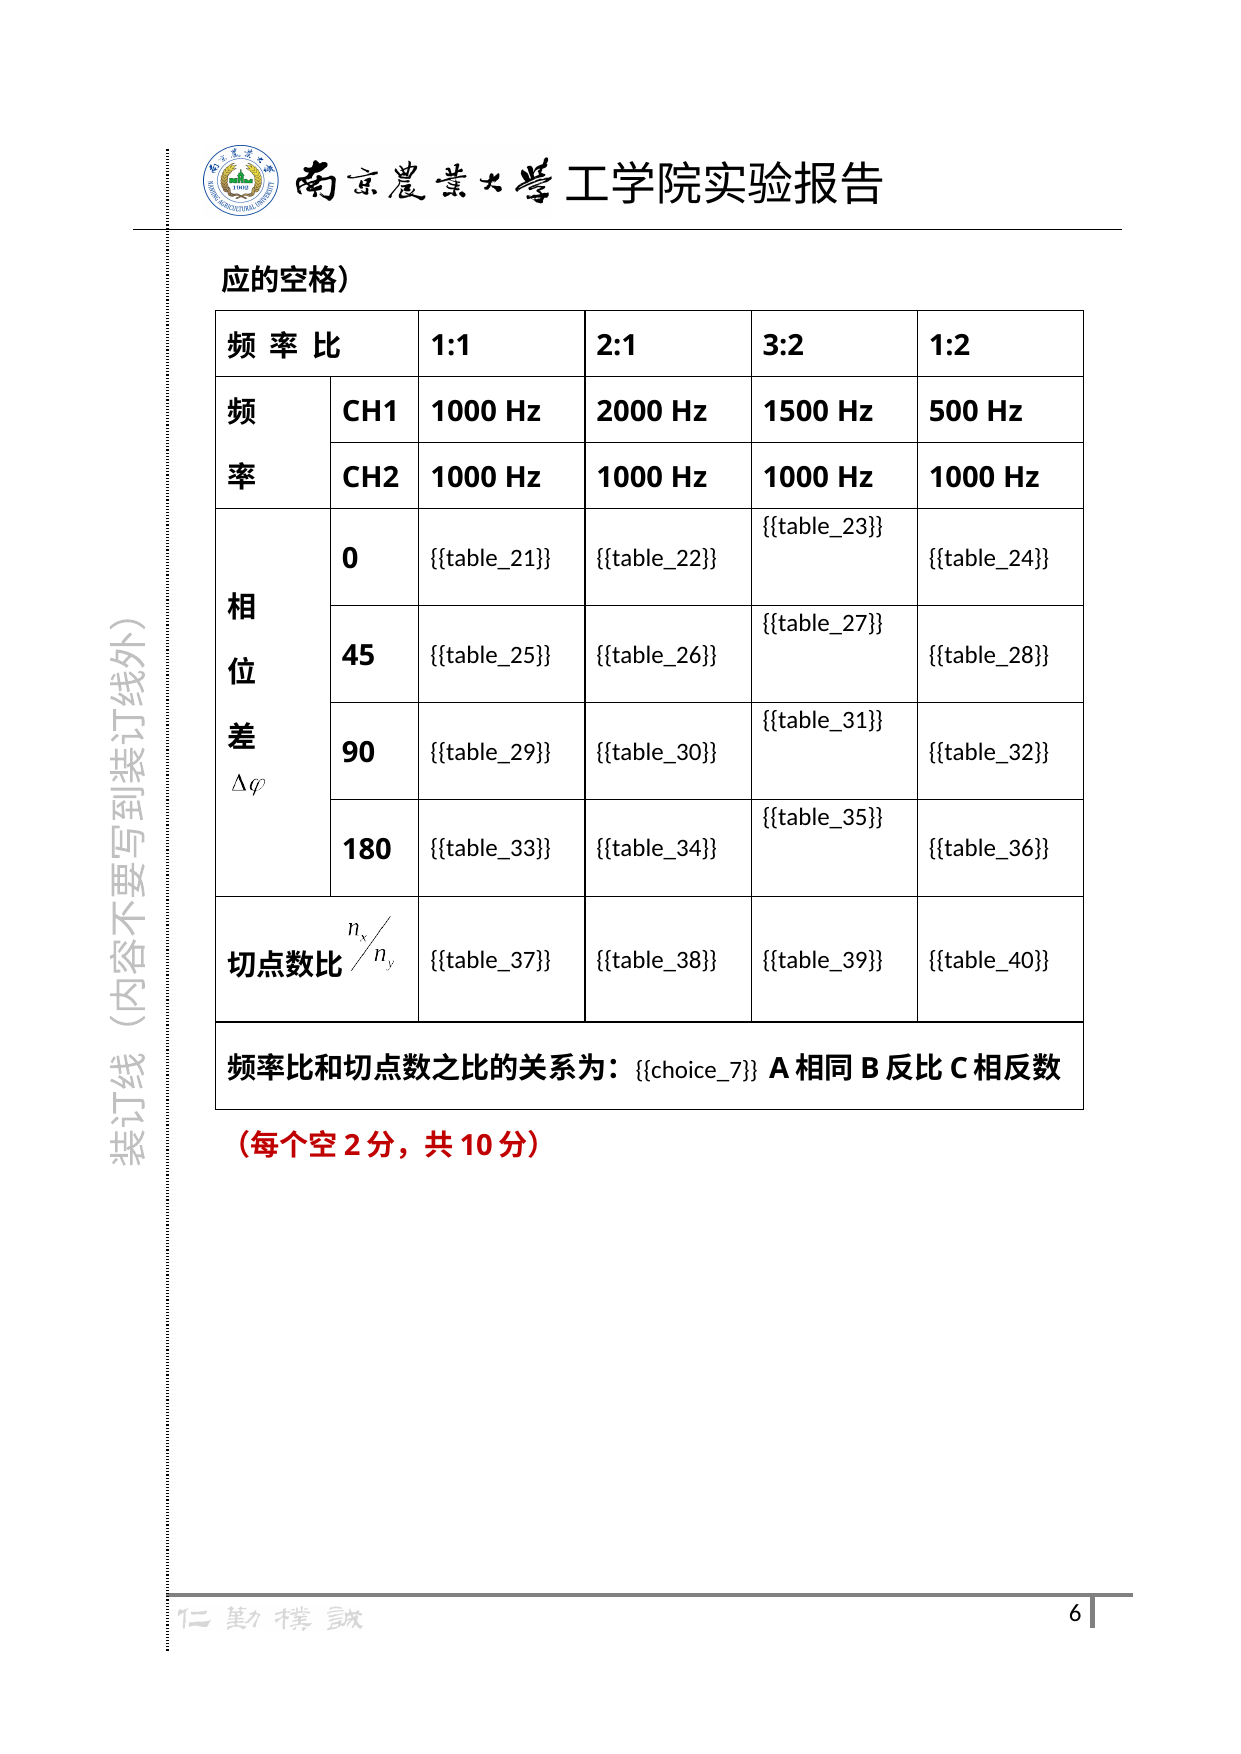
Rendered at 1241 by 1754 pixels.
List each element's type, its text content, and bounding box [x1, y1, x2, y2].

table_cell {{table_37}} [419, 897, 584, 1021]
table_cell CH1 [331, 377, 418, 442]
table_cell 1000 Hz [586, 443, 751, 508]
table_cell {{table_32}} [918, 703, 1083, 799]
picture [203, 145, 554, 218]
table_cell {{table_27}} [752, 606, 917, 702]
table_cell 1000 Hz [752, 443, 917, 508]
table_cell 45 [331, 606, 418, 702]
table_header 1:1 [419, 311, 584, 376]
table_cell 1000 Hz [918, 443, 1083, 508]
table_cell CH2 [331, 443, 418, 508]
table_cell {{table_40}} [918, 897, 1083, 1021]
table_cell {{table_30}} [586, 703, 751, 799]
table_cell {{table_28}} [918, 606, 1083, 702]
table_cell {{table_24}} [918, 509, 1083, 605]
table_cell {{table_35}} [752, 800, 917, 896]
table_cell {{table_39}} [752, 897, 917, 1021]
table_cell {{table_29}} [419, 703, 584, 799]
table_cell 500 Hz [918, 377, 1083, 442]
table_cell {{table_21}} [419, 509, 584, 605]
table_cell 90 [331, 703, 418, 799]
table_cell {{table_36}} [918, 800, 1083, 896]
table_cell {{table_23}} [752, 509, 917, 605]
list （10分）观察不同频率比的李萨如图形(将李萨如图对应的字母填入相应的空格） [177, 245, 1122, 310]
table_header 3:2 [752, 311, 917, 376]
table_cell 0 [331, 509, 418, 605]
table_cell 2000 Hz [586, 377, 751, 442]
table_cell {{table_33}} [419, 800, 584, 896]
table_cell 1000 Hz [419, 377, 584, 442]
table_cell {{table_25}} [419, 606, 584, 702]
table_cell 1000 Hz [419, 443, 584, 508]
table_cell 1500 Hz [752, 377, 917, 442]
table_header 频 率 比 [216, 311, 418, 376]
table_cell 相 位 差 [216, 509, 330, 896]
table_cell {{table_34}} [586, 800, 751, 896]
table_cell 频 率 [216, 377, 330, 508]
table_cell 180 [331, 800, 418, 896]
table_cell 频率比和切点数之比的关系为：{{choice_7}} A相同 B反比C相反数 [216, 1023, 1083, 1109]
table_cell 切点数比 [216, 897, 418, 1021]
table_cell {{table_38}} [586, 897, 751, 1021]
text （每个空2分，共10分） [221, 1110, 1122, 1175]
table_header 1:2 [918, 311, 1083, 376]
table_header 2:1 [586, 311, 751, 376]
table_cell {{table_22}} [586, 509, 751, 605]
table_cell {{table_31}} [752, 703, 917, 799]
table_cell {{table_26}} [586, 606, 751, 702]
